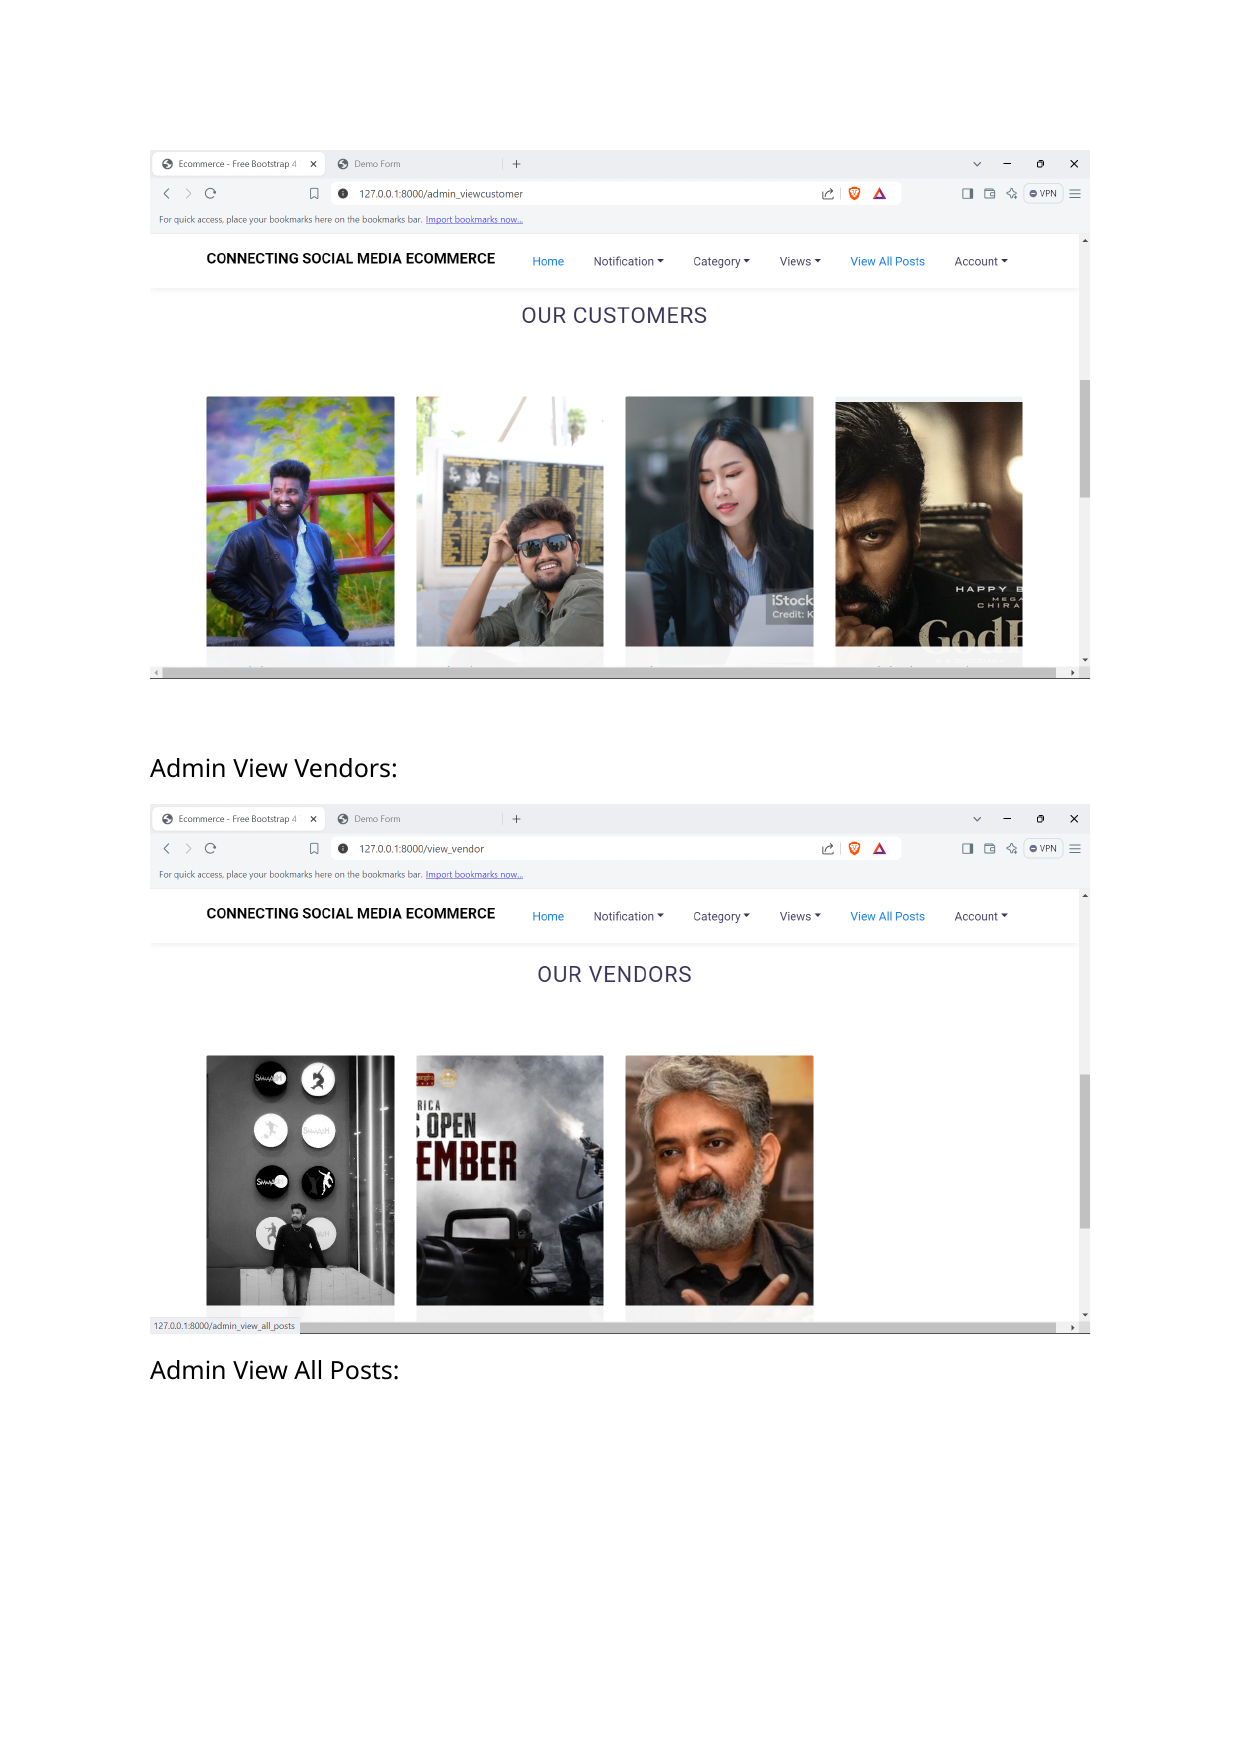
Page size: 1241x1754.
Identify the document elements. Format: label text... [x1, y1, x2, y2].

text Admin View Vendors: [150, 751, 1090, 785]
picture [150, 804, 1091, 1334]
picture [150, 150, 1091, 679]
text Admin View All Posts: [150, 1352, 1090, 1386]
